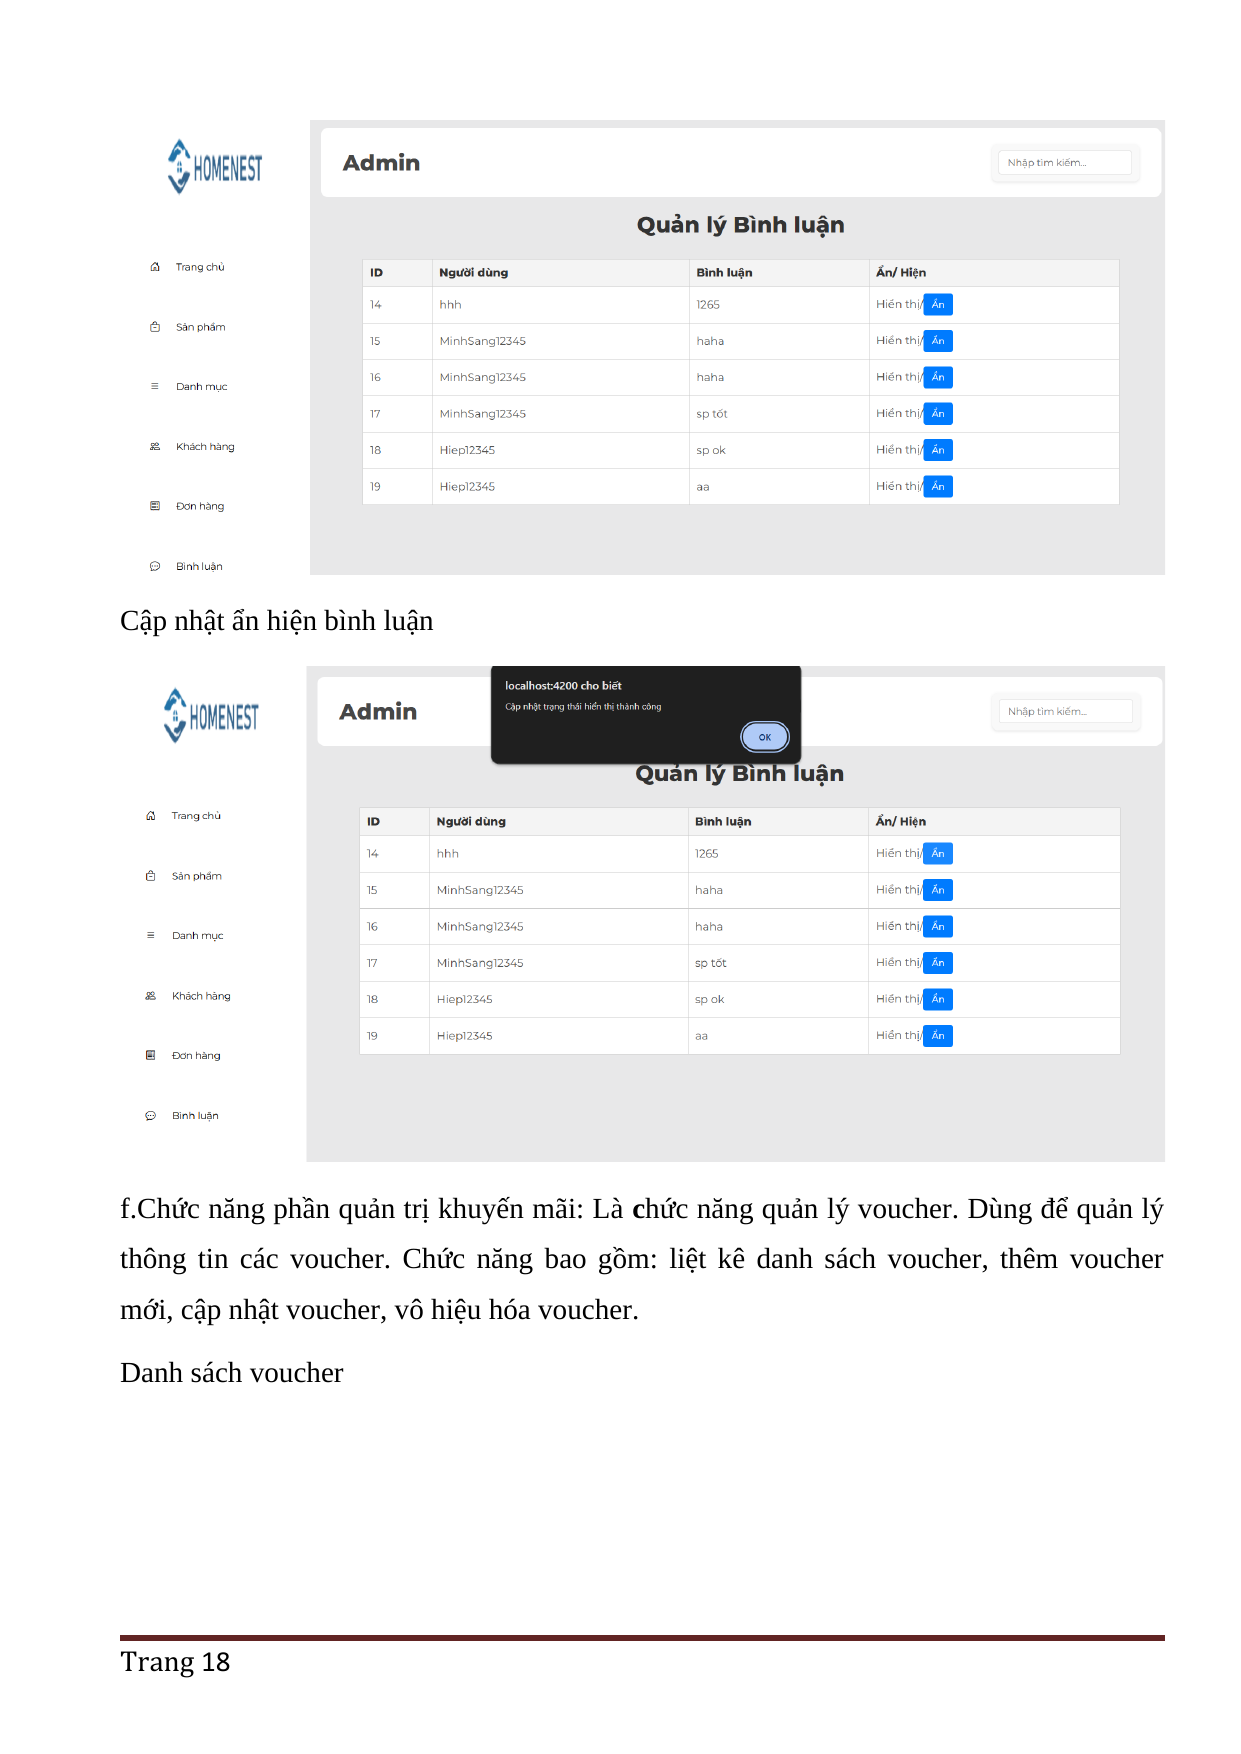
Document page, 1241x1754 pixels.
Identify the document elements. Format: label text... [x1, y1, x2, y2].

text Cập nhật ẩn hiện bình luận [120, 603, 1165, 637]
text Danh sách voucher [120, 1355, 1165, 1388]
picture [120, 666, 1166, 1162]
picture [120, 120, 1166, 575]
text f.Chức năng phần quản trị khuyến mãi: Là chức năng quản lý voucher. Dùng để quản lý thông tin các voucher. Chức năng bao gồm: liệt kê danh sách voucher, thêm voucher mới, cập nhật voucher, vô hiệu hóa voucher. [120, 1191, 1165, 1326]
